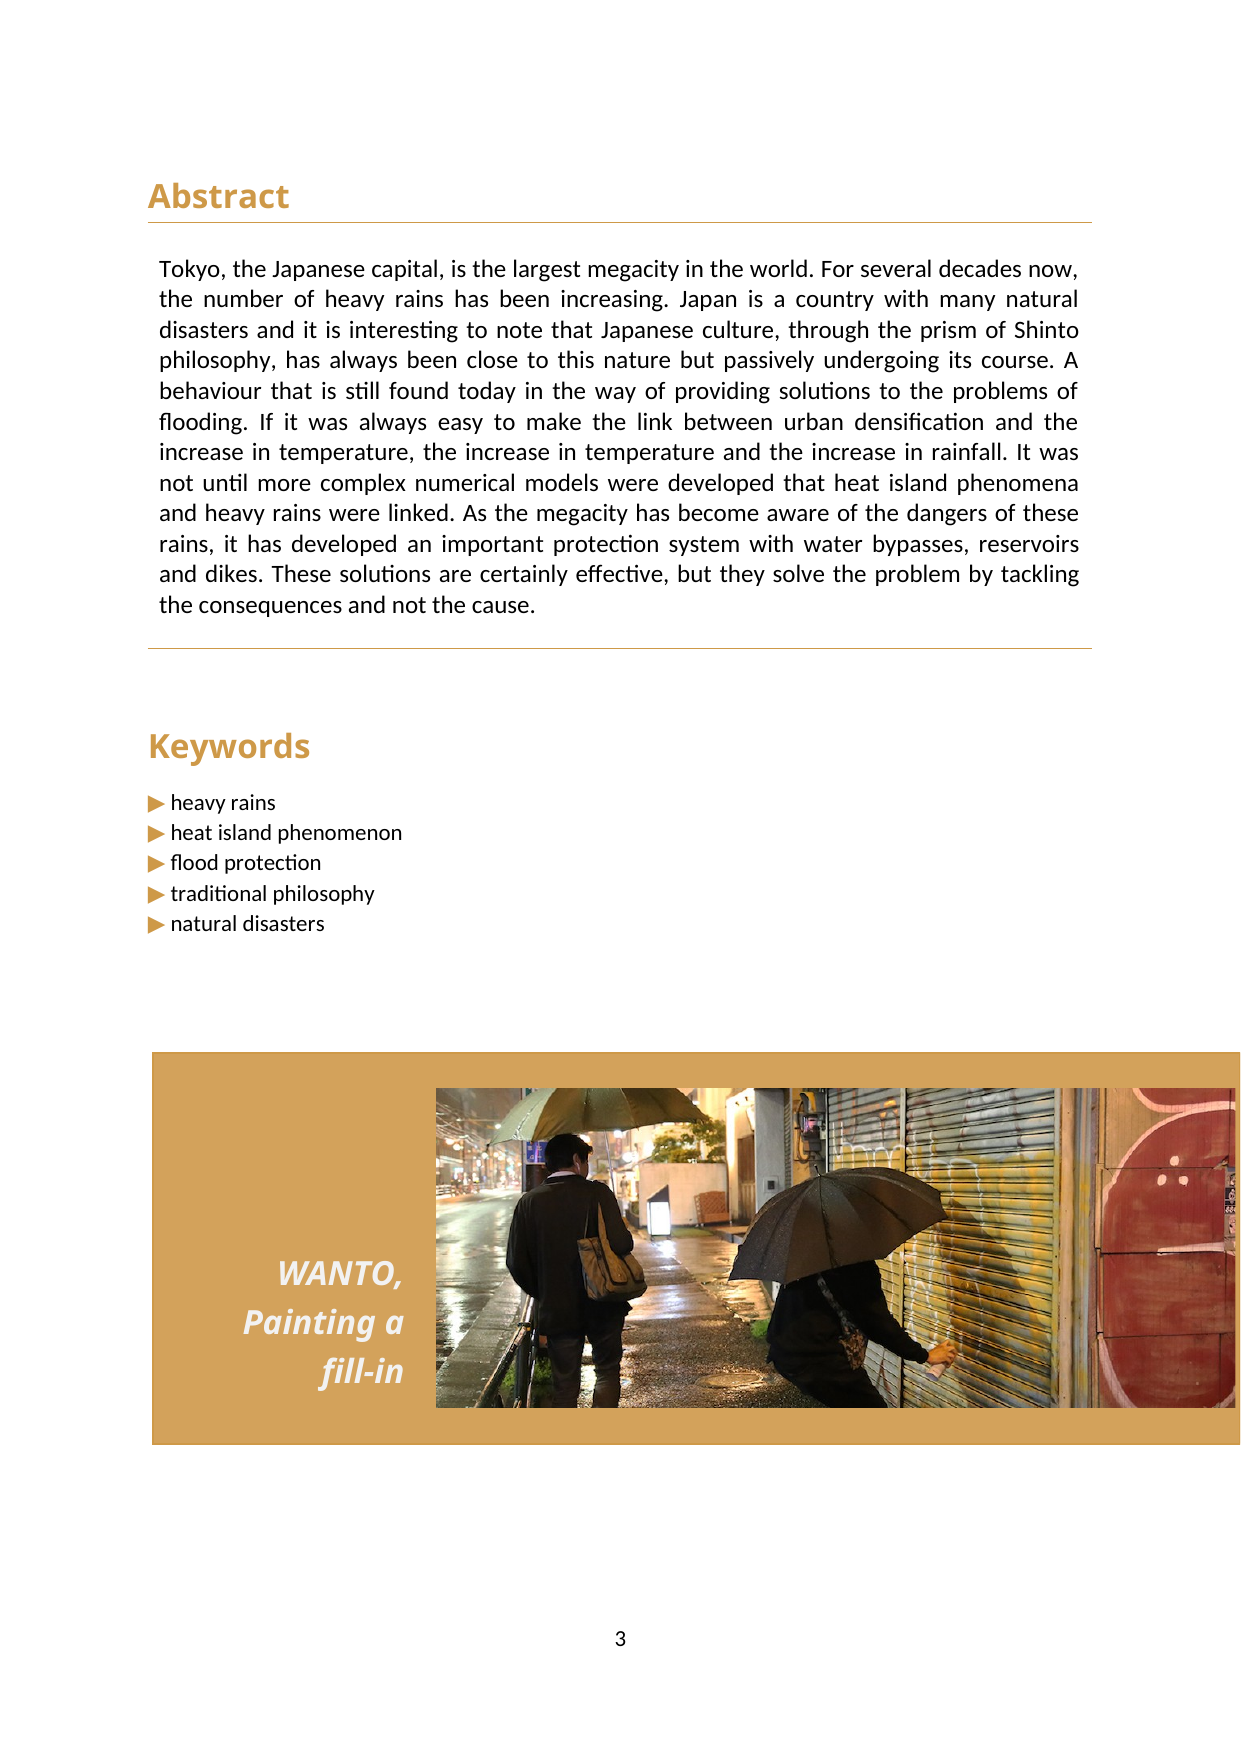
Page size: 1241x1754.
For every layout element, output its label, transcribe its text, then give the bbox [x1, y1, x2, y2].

subtitle Abstract [148, 173, 1093, 218]
text ▶ heavy rains ▶ heat island phenomenon ▶ flood protection ▶ traditional philosophy ▶ natural disasters [148, 788, 1093, 937]
table_header Tokyo, the Japanese capital, is the largest megacity in the world. For several decades now, the number of heavy rains has been increasing. Japan is a country with many natural disasters and it is interesting to note that Japanese culture, through the prism of Shinto philosophy, has always been close to this nature but passively undergoing its course. A behaviour that is still found today in the way of providing solutions to the problems of flooding. If it was always easy to make the link between urban densification and the increase in temperature, the increase in temperature and the increase in rainfall. It was not until more complex numerical models were developed that heat island phenomena and heavy rains were linked. As the megacity has become aware of the dangers of these rains, it has developed an important protection system with water bypasses, reservoirs and dikes. These solutions are certainly effective, but they solve the problem by tackling the consequences and not the cause. [148, 223, 1092, 647]
text Keywords [148, 722, 1093, 768]
picture [436, 1088, 1236, 1408]
